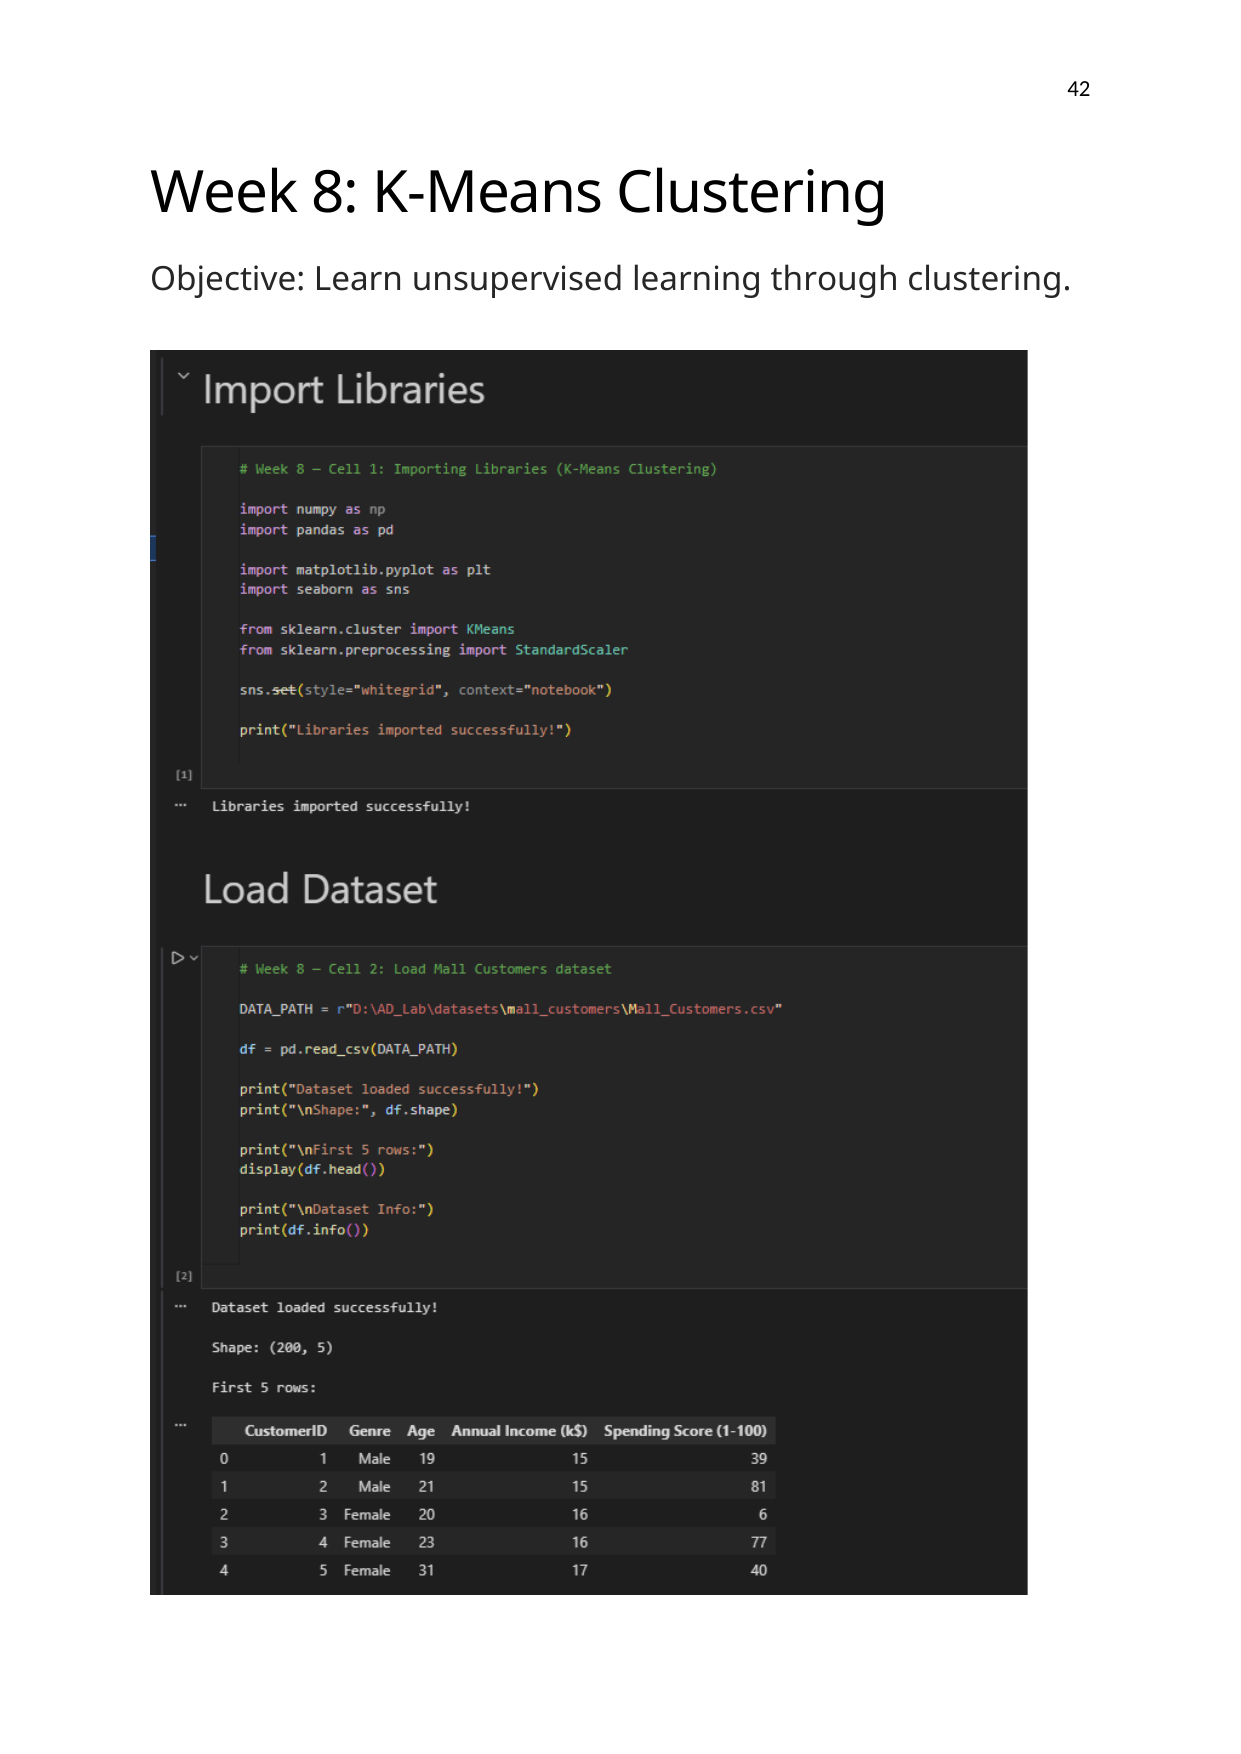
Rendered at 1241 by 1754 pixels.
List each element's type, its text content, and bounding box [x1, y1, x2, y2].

title Week 8: K-Means Clustering [150, 150, 1090, 229]
subtitle Objective: Learn unsupervised learning through clustering. [150, 254, 1090, 300]
picture [150, 350, 1028, 1595]
